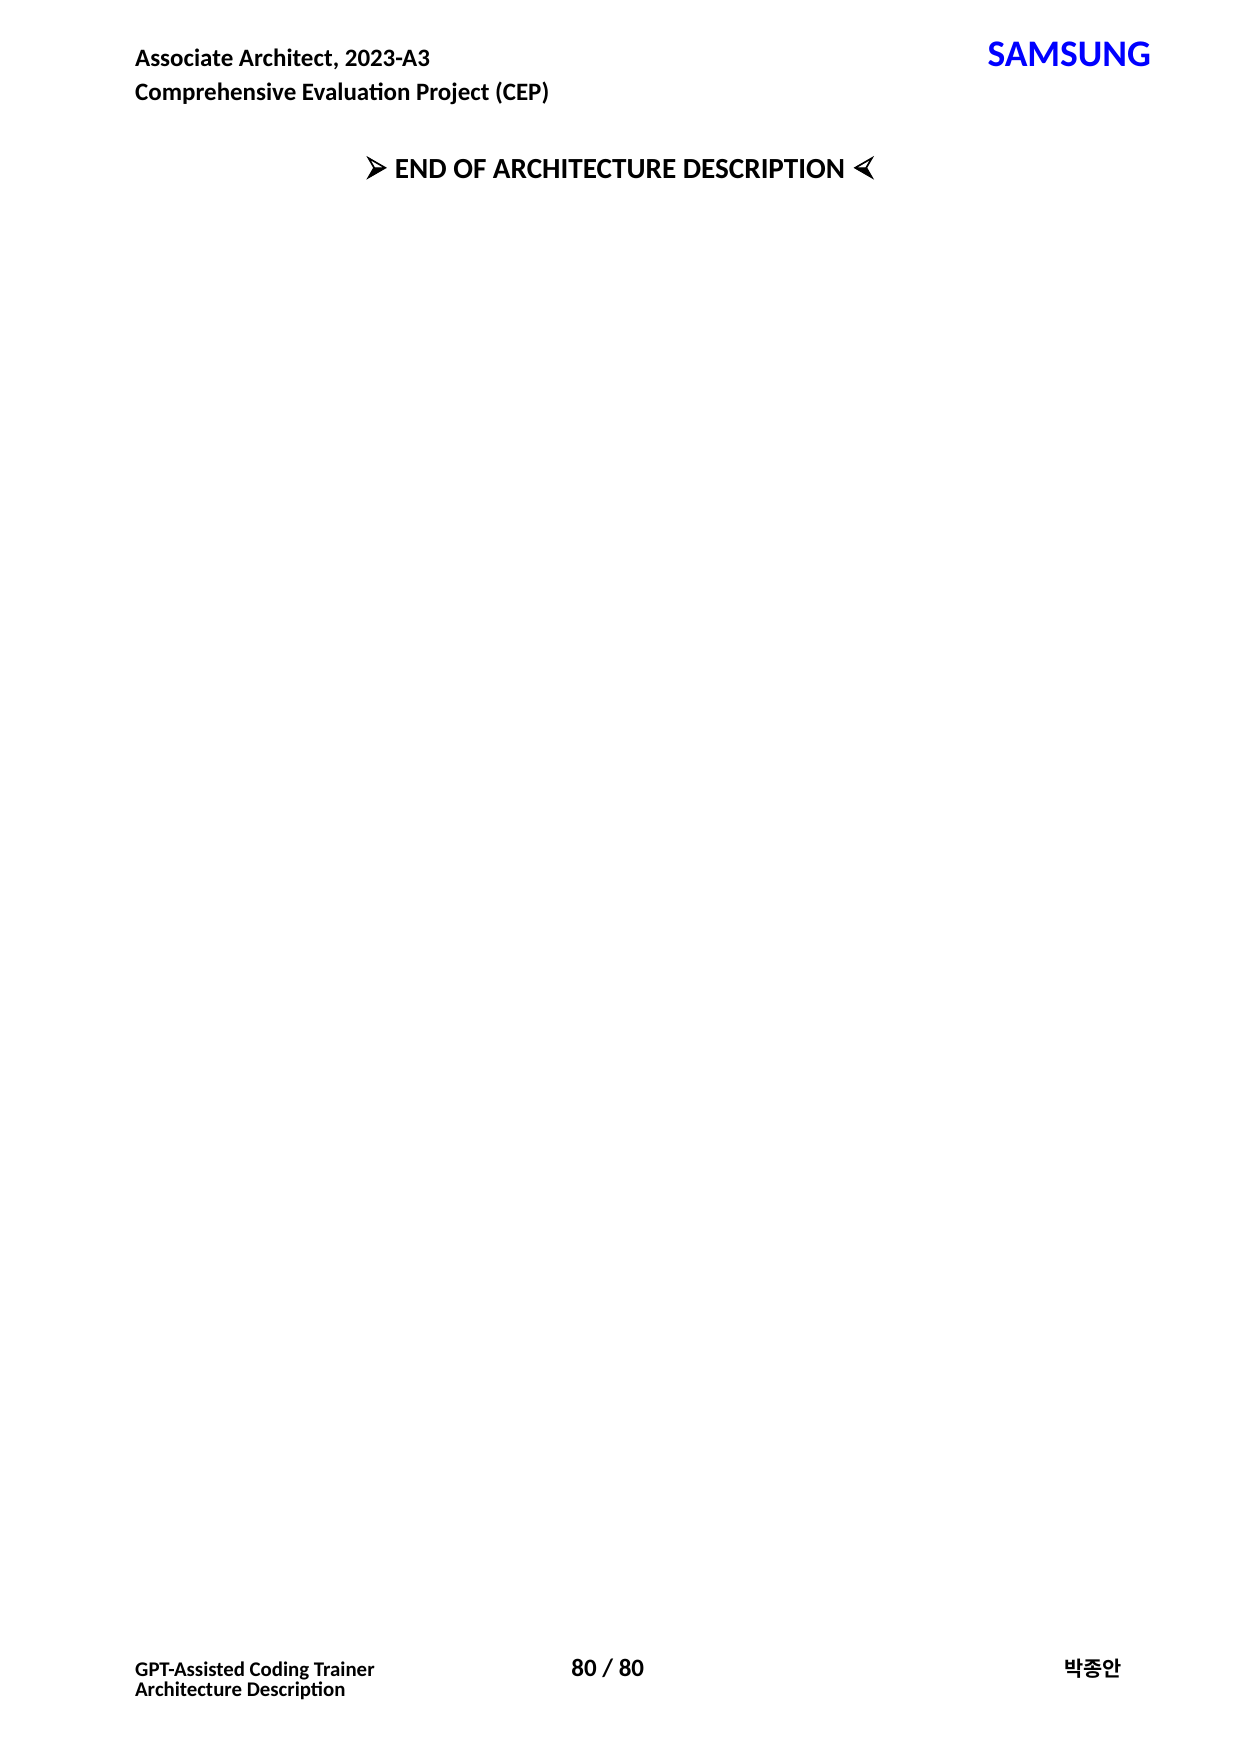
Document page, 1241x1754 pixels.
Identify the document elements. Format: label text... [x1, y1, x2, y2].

text END OF ARCHITECTURE DESCRIPTION [135, 150, 1105, 186]
